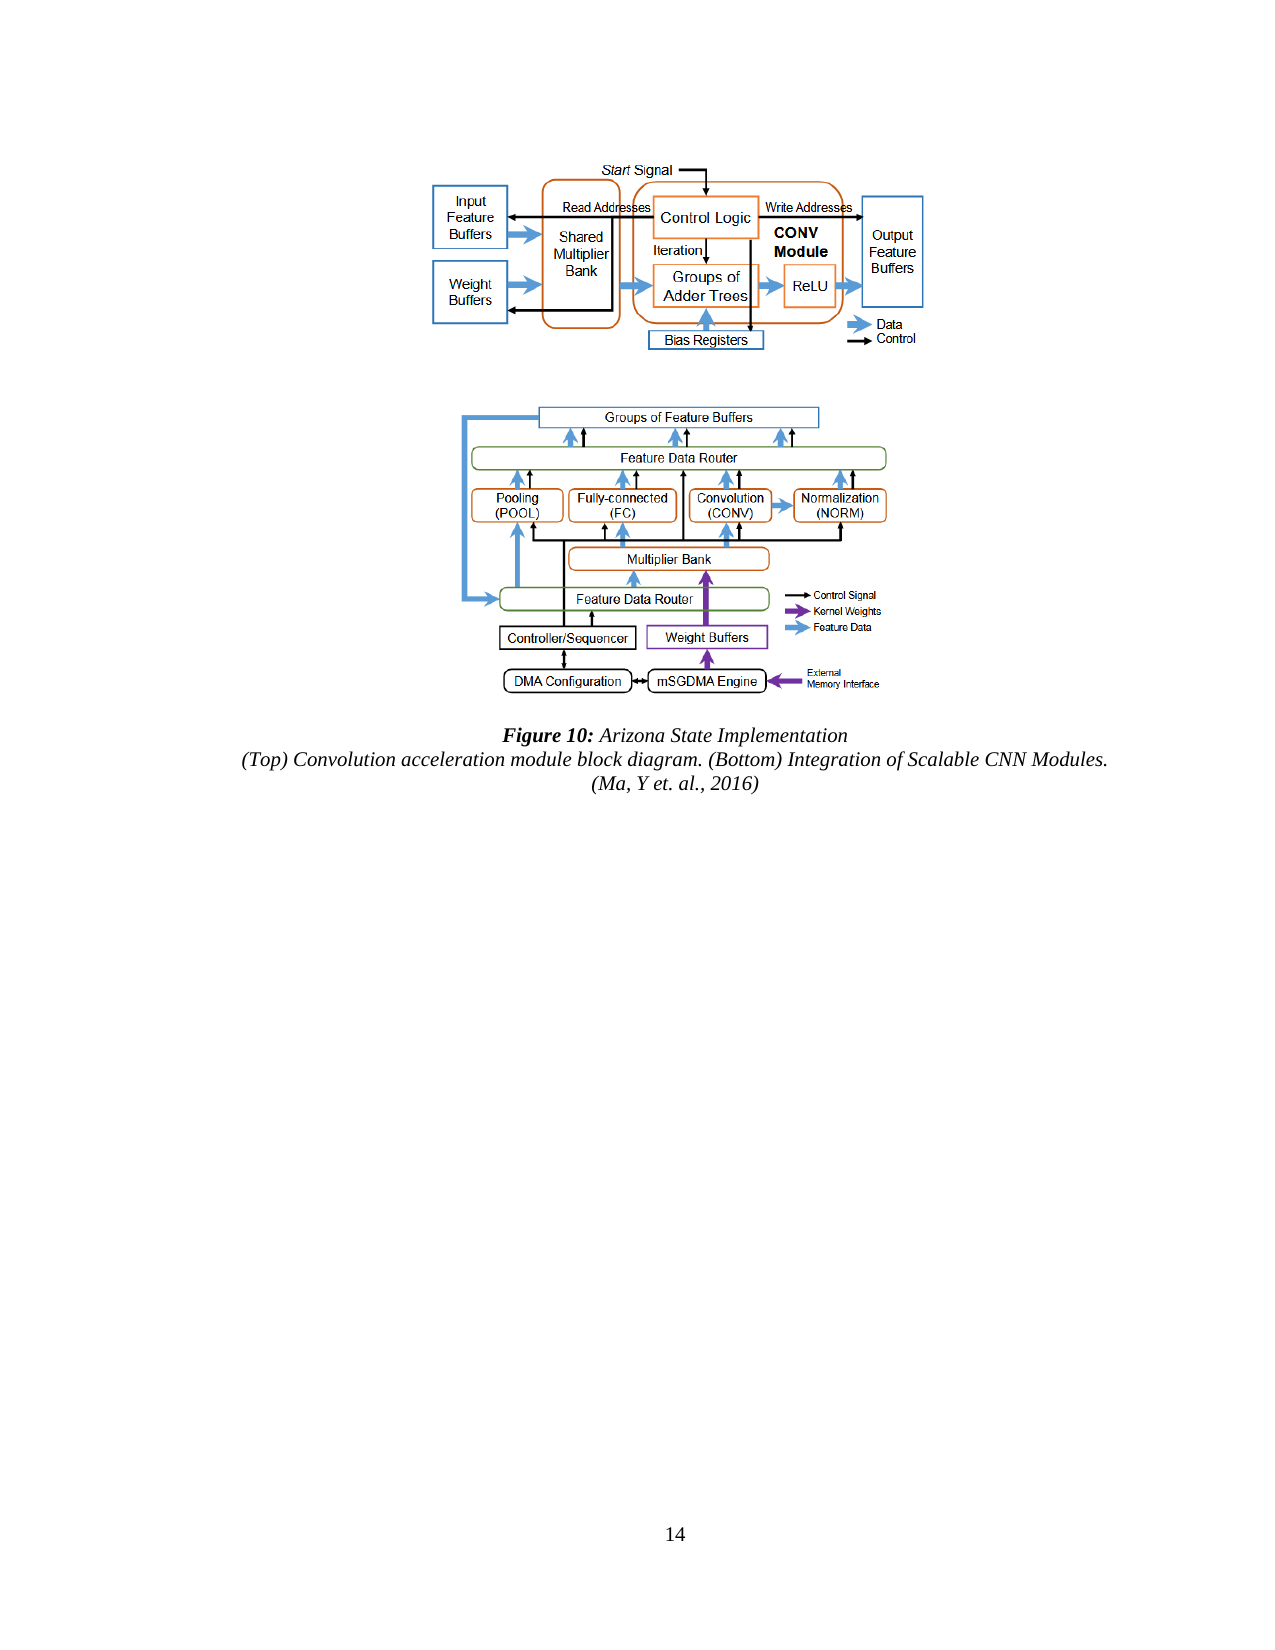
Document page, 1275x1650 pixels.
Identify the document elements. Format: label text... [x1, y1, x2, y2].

picture [412, 150, 938, 364]
picture [453, 392, 897, 699]
text (Top) Convolution acceleration module block diagram. (Bottom) Integration of Scalable CNN Modules. (Ma, Y et. al., 2016) [225, 747, 1125, 795]
text Figure 10: Arizona State Implementation [225, 723, 1125, 747]
